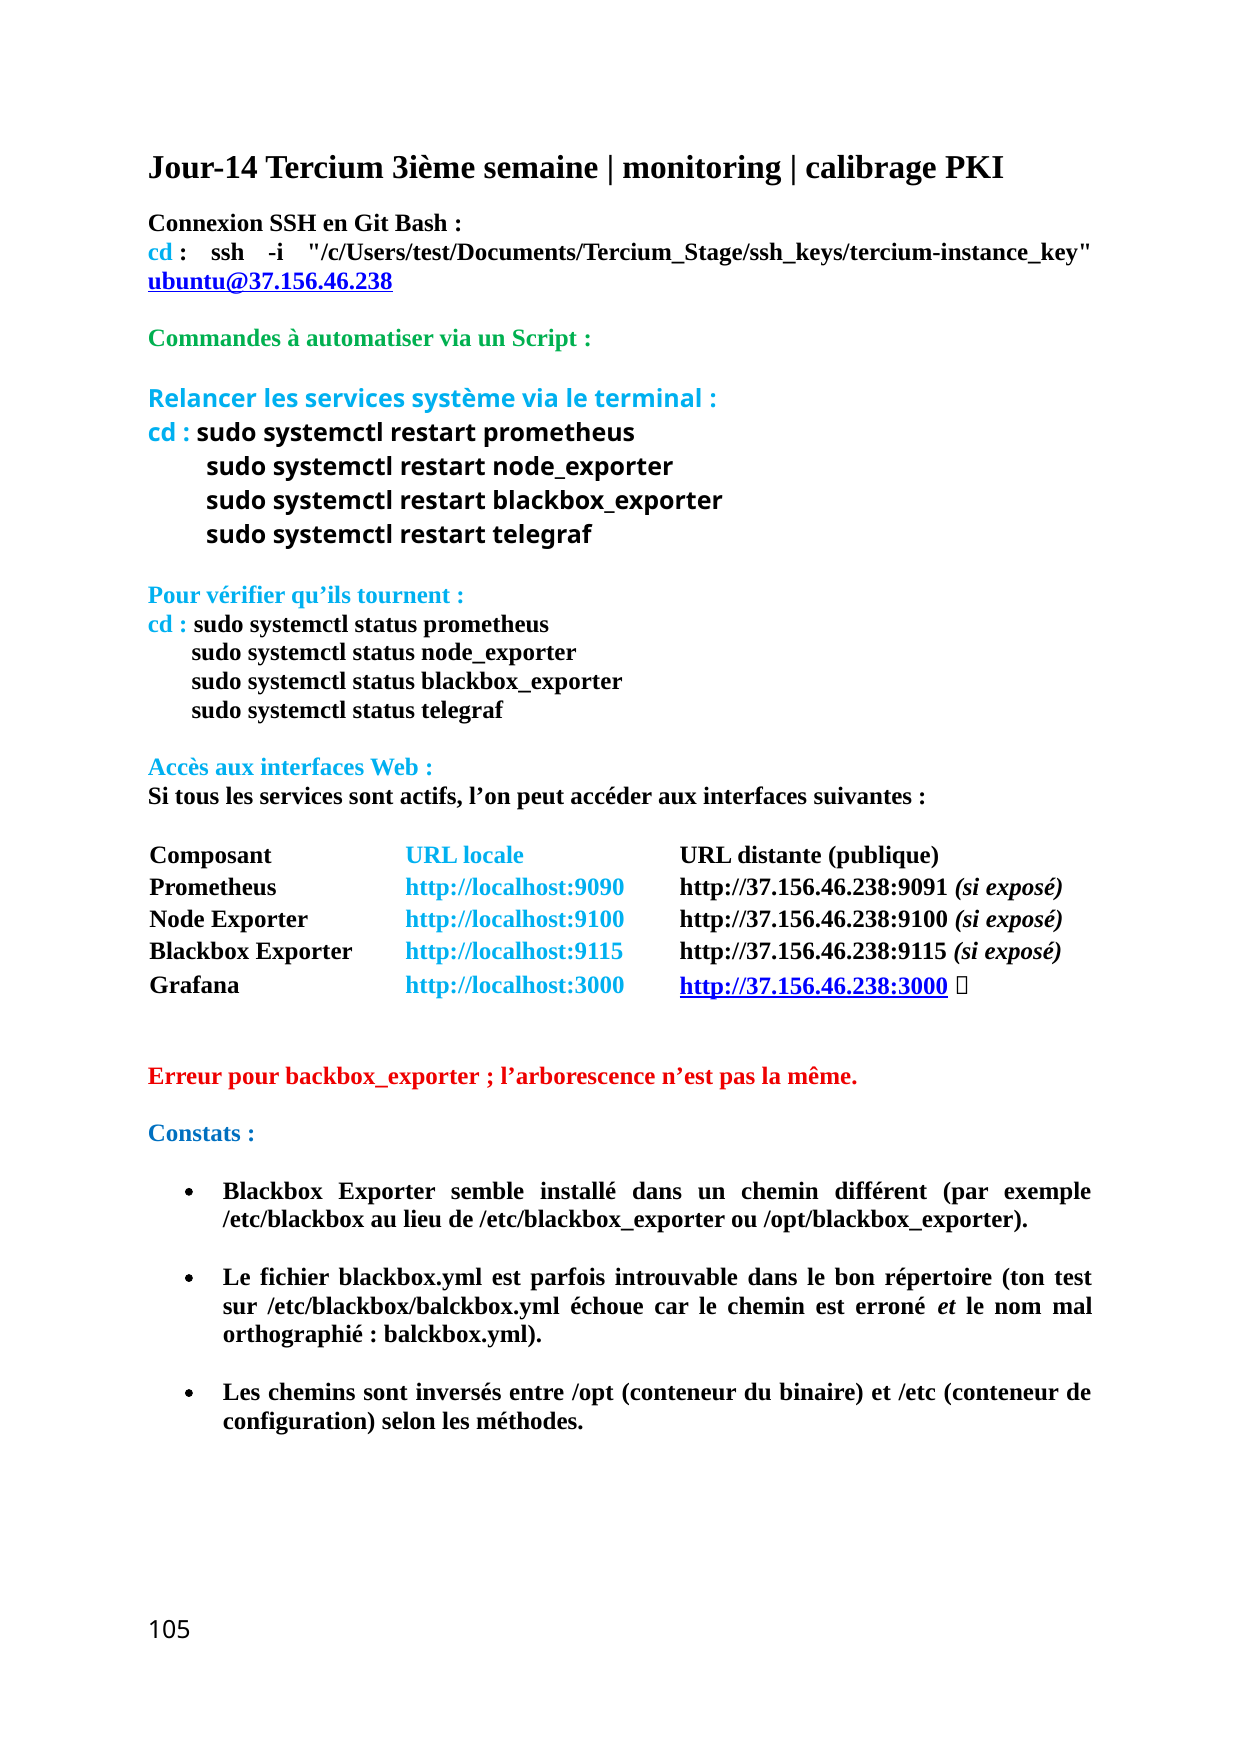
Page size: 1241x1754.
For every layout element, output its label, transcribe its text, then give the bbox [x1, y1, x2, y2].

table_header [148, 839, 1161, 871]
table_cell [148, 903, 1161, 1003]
text Si tous les services sont actifs, l’on peut accéder aux interfaces suivantes : [148, 781, 1093, 810]
text sudo systemctl restart node_exporter [148, 449, 1093, 483]
list Le fichier blackbox.yml est parfois introuvable dans le bon répertoire (ton test sur /etc/blackbox/balckbox.yml échoue car le chemin est erroné et le nom mal orthographié : balckbox.yml). [185, 1262, 1093, 1377]
list Les chemins sont inversés entre /opt (conteneur du binaire) et /etc (conteneur de configuration) selon les méthodes. [185, 1377, 1093, 1434]
text Accès aux interfaces Web : [148, 752, 1093, 781]
text cd : sudo systemctl restart prometheus [148, 415, 1093, 449]
list Blackbox Exporter semble installé dans un chemin différent (par exemple /etc/blackbox au lieu de /etc/blackbox_exporter ou /opt/blackbox_exporter). [185, 1176, 1093, 1262]
text cd : ssh -i "/c/Users/test/Documents/Tercium_Stage/ssh_keys/tercium-instance_key" ubuntu@37.156.46.238 [148, 237, 1093, 294]
text Relancer les services système via le terminal : [148, 381, 1093, 415]
text sudo systemctl status blackbox_exporter [148, 666, 1093, 695]
text Jour-14 Tercium 3ième semaine | monitoring | calibrage PKI [148, 148, 1093, 186]
text Commandes à automatiser via un Script : [148, 323, 1093, 352]
text sudo systemctl restart blackbox_exporter [148, 483, 1093, 517]
text sudo systemctl status node_exporter [148, 637, 1093, 666]
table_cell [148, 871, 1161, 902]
text Constats : [148, 1118, 1093, 1147]
text sudo systemctl status telegraf [148, 695, 1093, 724]
text sudo systemctl restart telegraf [148, 517, 1093, 551]
text Connexion SSH en Git Bash : [148, 208, 1093, 237]
text Erreur pour backbox_exporter ; l’arborescence n’est pas la même. [148, 1061, 1093, 1089]
text Pour vérifier qu’ils tournent : [148, 580, 1093, 609]
text cd : sudo systemctl status prometheus [148, 609, 1093, 637]
